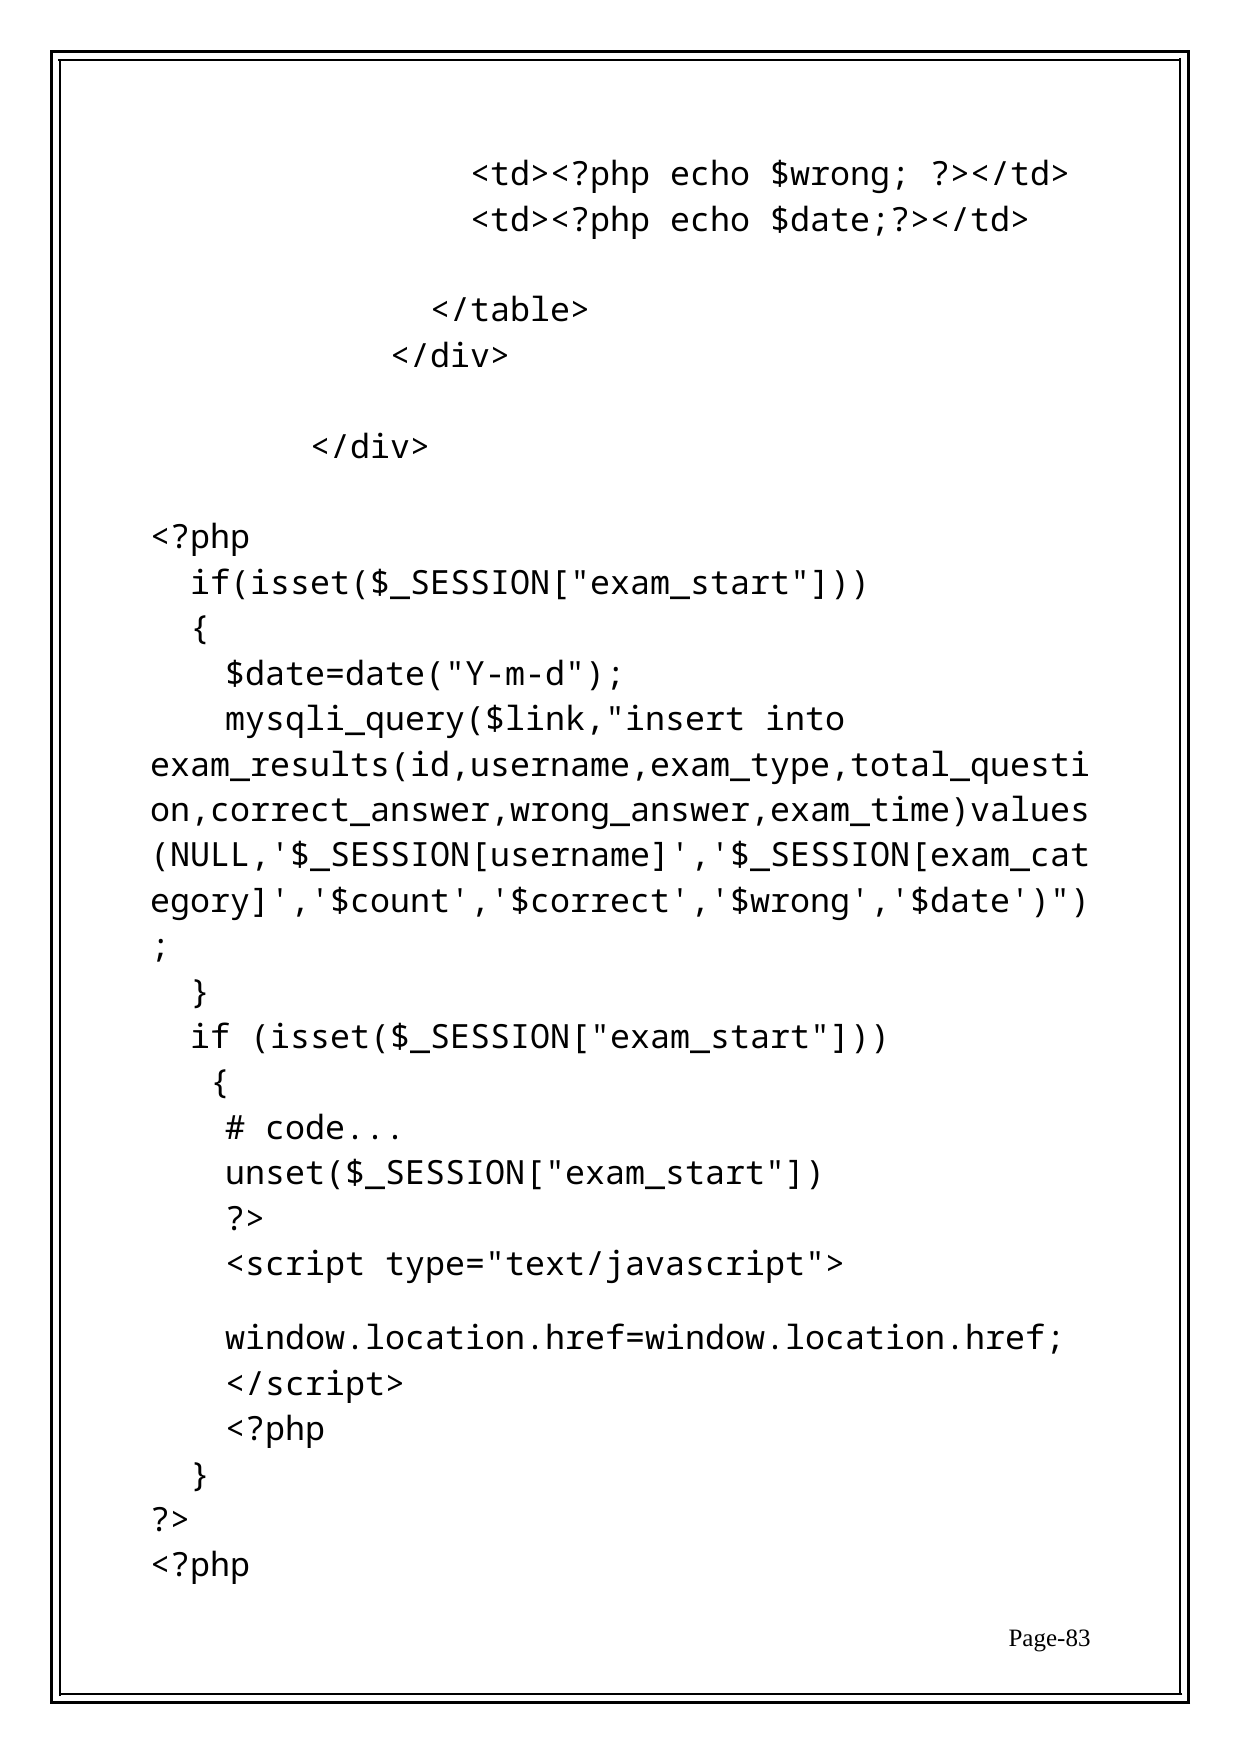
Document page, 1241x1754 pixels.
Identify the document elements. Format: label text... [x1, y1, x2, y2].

text </div> [150, 422, 1090, 468]
text <td><?php echo $date;?></td> [150, 195, 1090, 241]
text $date=date("Y-m-d"); [150, 649, 1090, 695]
text <script type="text/javascript"> [150, 1240, 1090, 1285]
text unset($_SESSION["exam_start"]) [150, 1149, 1090, 1194]
text } [150, 1450, 1090, 1496]
text <?php [150, 1541, 1090, 1587]
text { [150, 604, 1090, 649]
text </div> [150, 332, 1090, 377]
text ?> [150, 1496, 1090, 1541]
text { [150, 1058, 1090, 1104]
text if(isset($_SESSION["exam_start"])) [150, 559, 1090, 604]
text window.location.href=window.location.href; [150, 1285, 1090, 1359]
text mysqli_query($link,"insert into exam_results(id,username,exam_type,total_question,correct_answer,wrong_answer,exam_time)values(NULL,'$_SESSION[username]','$_SESSION[exam_category]','$count','$correct','$wrong','$date')"); [150, 695, 1090, 967]
text # code... [150, 1104, 1090, 1149]
text ?> [150, 1194, 1090, 1240]
text } [150, 967, 1090, 1013]
text <?php [150, 513, 1090, 559]
text if (isset($_SESSION["exam_start"])) [150, 1013, 1090, 1058]
text </table> [150, 286, 1090, 332]
text </script> [150, 1359, 1090, 1405]
text <td><?php echo $wrong; ?></td> [150, 150, 1090, 195]
text <?php [150, 1405, 1090, 1450]
